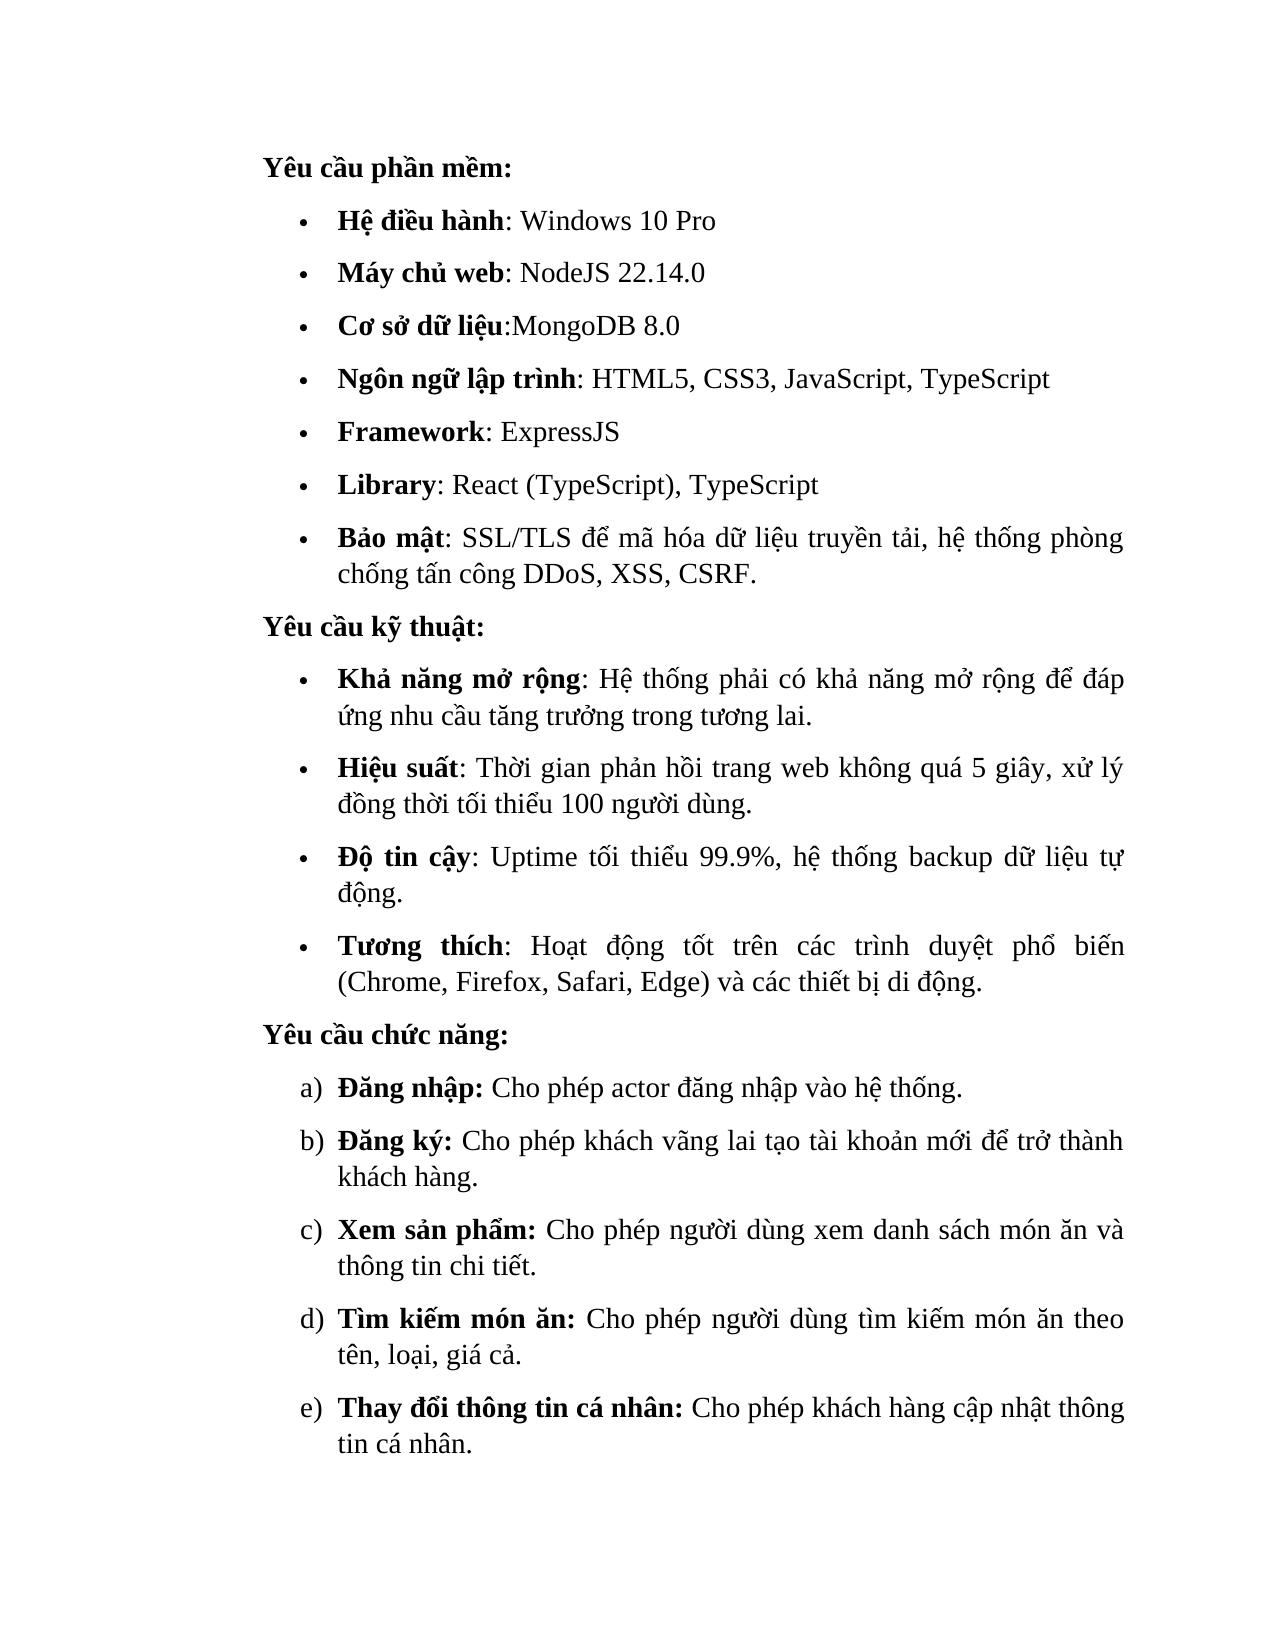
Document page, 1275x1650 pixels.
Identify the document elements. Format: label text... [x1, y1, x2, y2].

list Máy chủ web: NodeJS 22.14.0 [300, 256, 1125, 289]
list Khả năng mở rộng: Hệ thống phải có khả năng mở rộng để đáp ứng nhu cầu tăng trưởng trong tương lai. [300, 661, 1125, 731]
list Bảo mật: SSL/TLS để mã hóa dữ liệu truyền tải, hệ thống phòng chống tấn công DDoS, XSS, CSRF. [300, 520, 1125, 589]
list Cơ sở dữ liệu:MongoDB 8.0 [300, 308, 1125, 342]
list Xem sản phẩm: Cho phép người dùng xem danh sách món ăn và thông tin chi tiết. [300, 1212, 1125, 1282]
list Hiệu suất: Thời gian phản hồi trang web không quá 5 giây, xử lý đồng thời tối thiểu 100 người dùng. [300, 750, 1125, 820]
text Yêu cầu kỹ thuật: [262, 609, 1125, 642]
list Tương thích: Hoạt động tốt trên các trình duyệt phổ biến (Chrome, Firefox, Safari, Edge) và các thiết bị di động. [300, 928, 1125, 998]
text Yêu cầu chức năng: [262, 1017, 1125, 1051]
text Yêu cầu phần mềm: [262, 150, 1125, 183]
list Ngôn ngữ lập trình: HTML5, CSS3, JavaScript, TypeScript [300, 361, 1125, 395]
list Đăng nhập: Cho phép actor đăng nhập vào hệ thống. [300, 1070, 1125, 1104]
list Thay đổi thông tin cá nhân: Cho phép khách hàng cập nhật thông tin cá nhân. [300, 1390, 1125, 1459]
list Đăng ký: Cho phép khách vãng lai tạo tài khoản mới để trở thành khách hàng. [300, 1123, 1125, 1193]
list Tìm kiếm món ăn: Cho phép người dùng tìm kiếm món ăn theo tên, loại, giá cả. [300, 1301, 1125, 1371]
list Library: React (TypeScript), TypeScript [300, 467, 1125, 500]
list Độ tin cậy: Uptime tối thiểu 99.9%, hệ thống backup dữ liệu tự động. [300, 839, 1125, 909]
list Hệ điều hành: Windows 10 Pro [300, 203, 1125, 236]
list Framework: ExpressJS [300, 414, 1125, 448]
